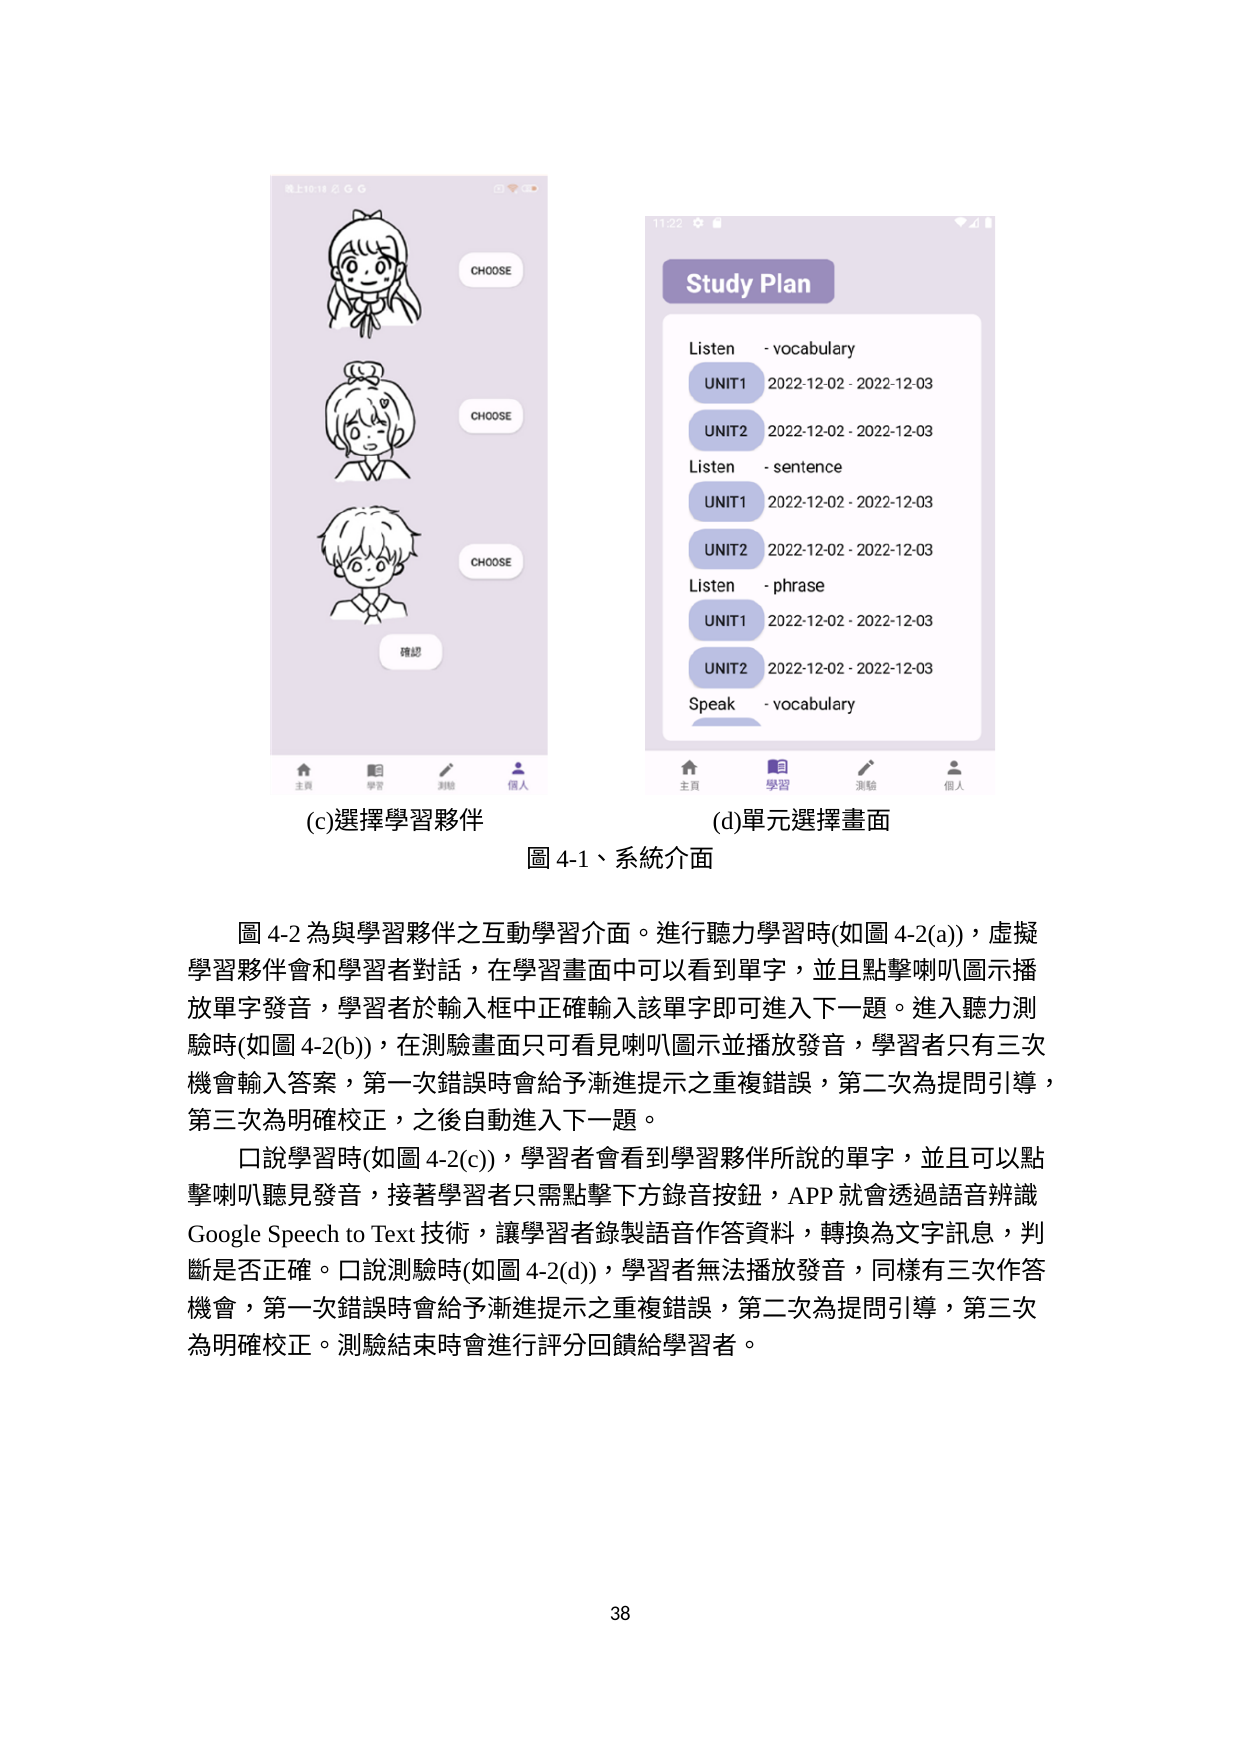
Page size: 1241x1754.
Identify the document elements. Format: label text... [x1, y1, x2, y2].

text 圖4-2為與學習夥伴之互動學習介面。進行聽力學習時(如圖4-2(a))，虛擬學習夥伴會和學習者對話，在學習畫面中可以看到單字，並且點擊喇叭圖示播放單字發音，學習者於輸入框中正確輸入該單字即可進入下一題。進入聽力測驗時(如圖4-2(b))，在測驗畫面只可看見喇叭圖示並播放發音，學習者只有三次機會輸入答案，第一次錯誤時會給予漸進提示之重複錯誤，第二次為提問引導，第三次為明確校正，之後自動進入下一題。 [187, 912, 1053, 1137]
text 圖4-1、系統介面 [187, 837, 1053, 875]
picture [270, 173, 548, 795]
text 口說學習時(如圖4-2(c))，學習者會看到學習夥伴所說的單字，並且可以點擊喇叭聽見發音，接著學習者只需點擊下方錄音按鈕，APP就會透過語音辨識Google Speech to Text技術，讓學習者錄製語音作答資料，轉換為文字訊息，判斷是否正確。口說測驗時(如圖4-2(d))，學習者無法播放發音，同樣有三次作答機會，第一次錯誤時會給予漸進提示之重複錯誤，第二次為提問引導，第三次為明確校正。測驗結束時會進行評分回饋給學習者。 [187, 1137, 1053, 1362]
picture [645, 216, 996, 795]
text (c)選擇學習夥伴 (d)單元選擇畫面 [187, 800, 1053, 837]
